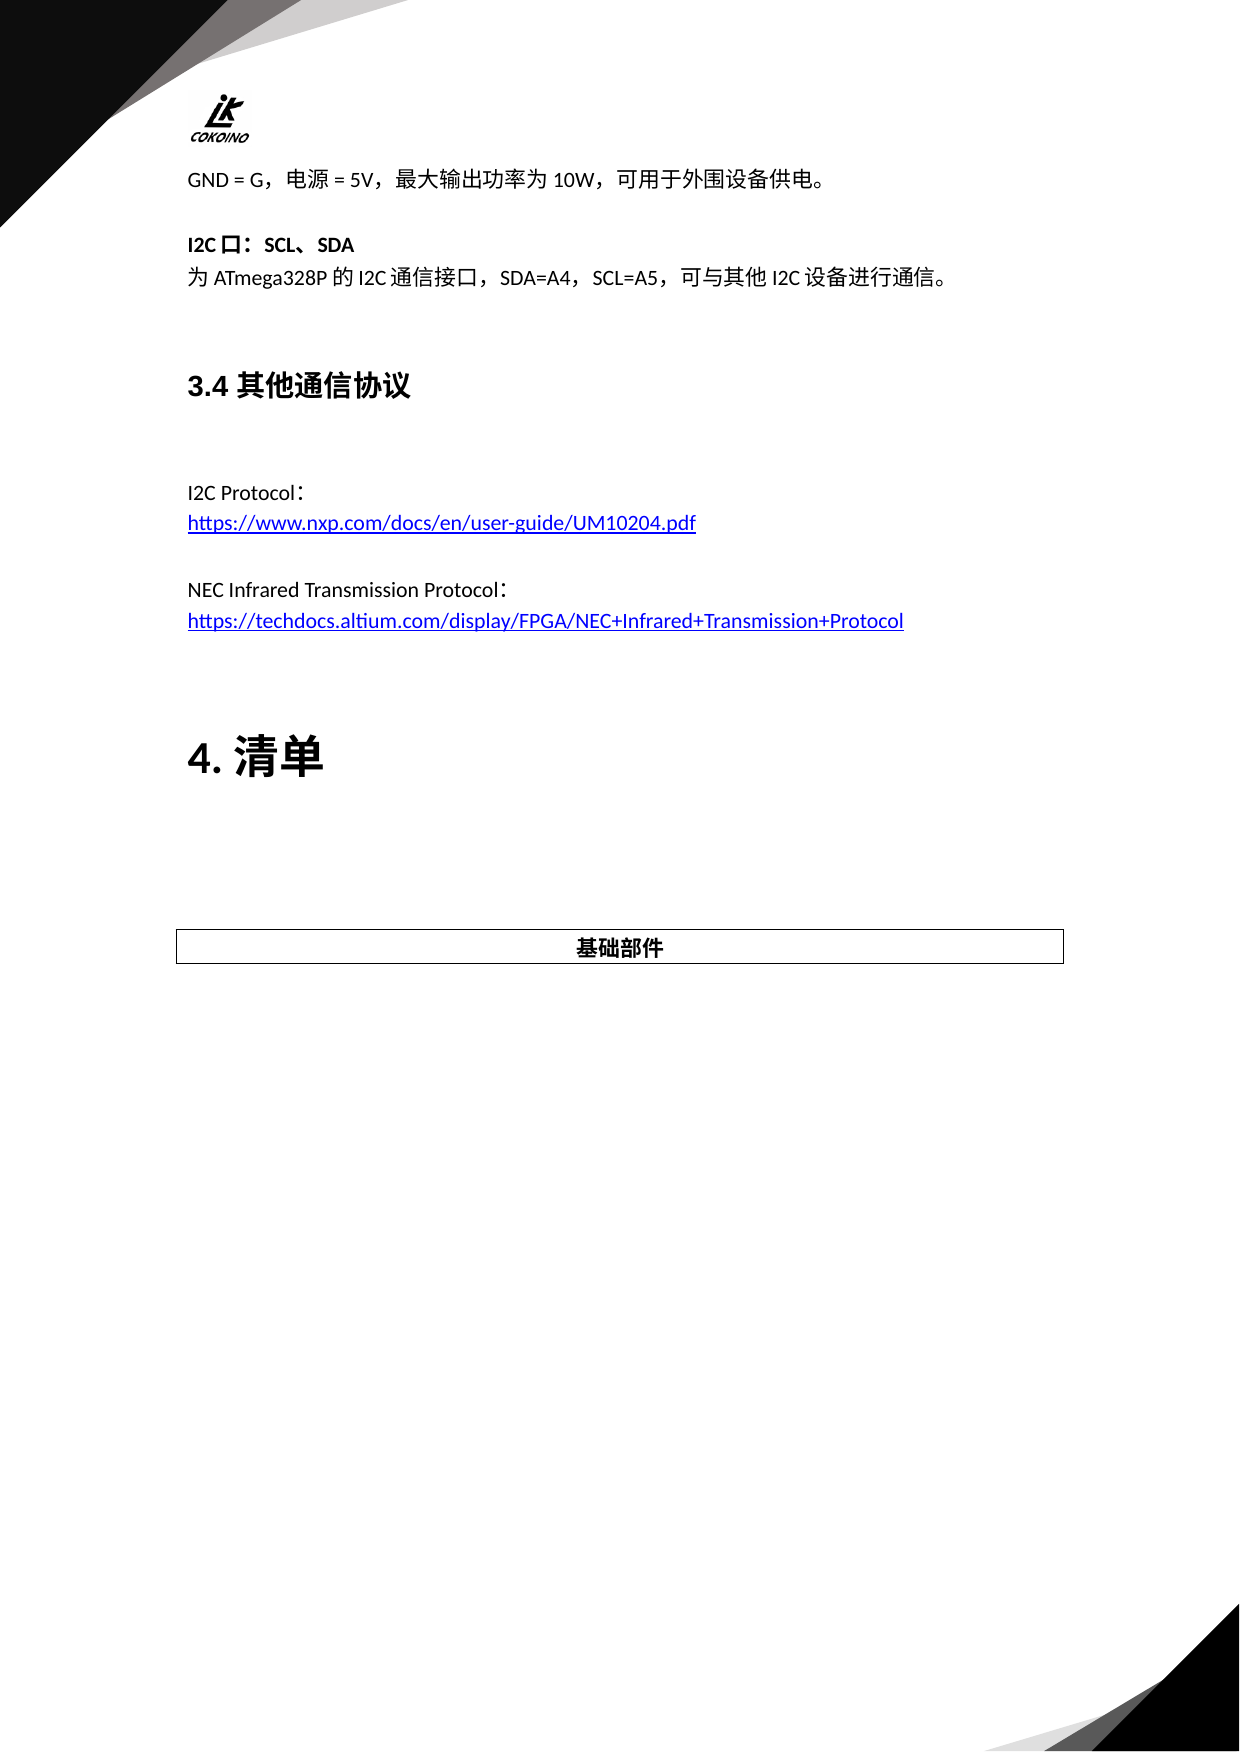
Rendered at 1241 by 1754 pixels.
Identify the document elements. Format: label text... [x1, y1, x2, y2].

text I2C Protocol： [187, 474, 1053, 507]
text 为ATmega328P的I2C通信接口，SDA=A4，SCL=A5，可与其他I2C设备进行通信。 [187, 259, 1053, 292]
text I2C口：SCL、SDA [187, 227, 1053, 259]
picture [187, 90, 252, 147]
subtitle 清单 [187, 704, 1053, 802]
text https://techdocs.altium.com/display/FPGA/NEC+Infrared+Transmission+Protocol [187, 604, 1053, 637]
subtitle 3.4 其他通信协议 [187, 352, 1053, 417]
text GND = G，电源 = 5V，最大输出功率为10W，可用于外围设备供电。 [187, 162, 1053, 194]
table_header 基础部件 [177, 930, 1063, 963]
text https://www.nxp.com/docs/en/user-guide/UM10204.pdf [187, 507, 1053, 539]
text NEC Infrared Transmission Protocol： [187, 572, 1053, 604]
